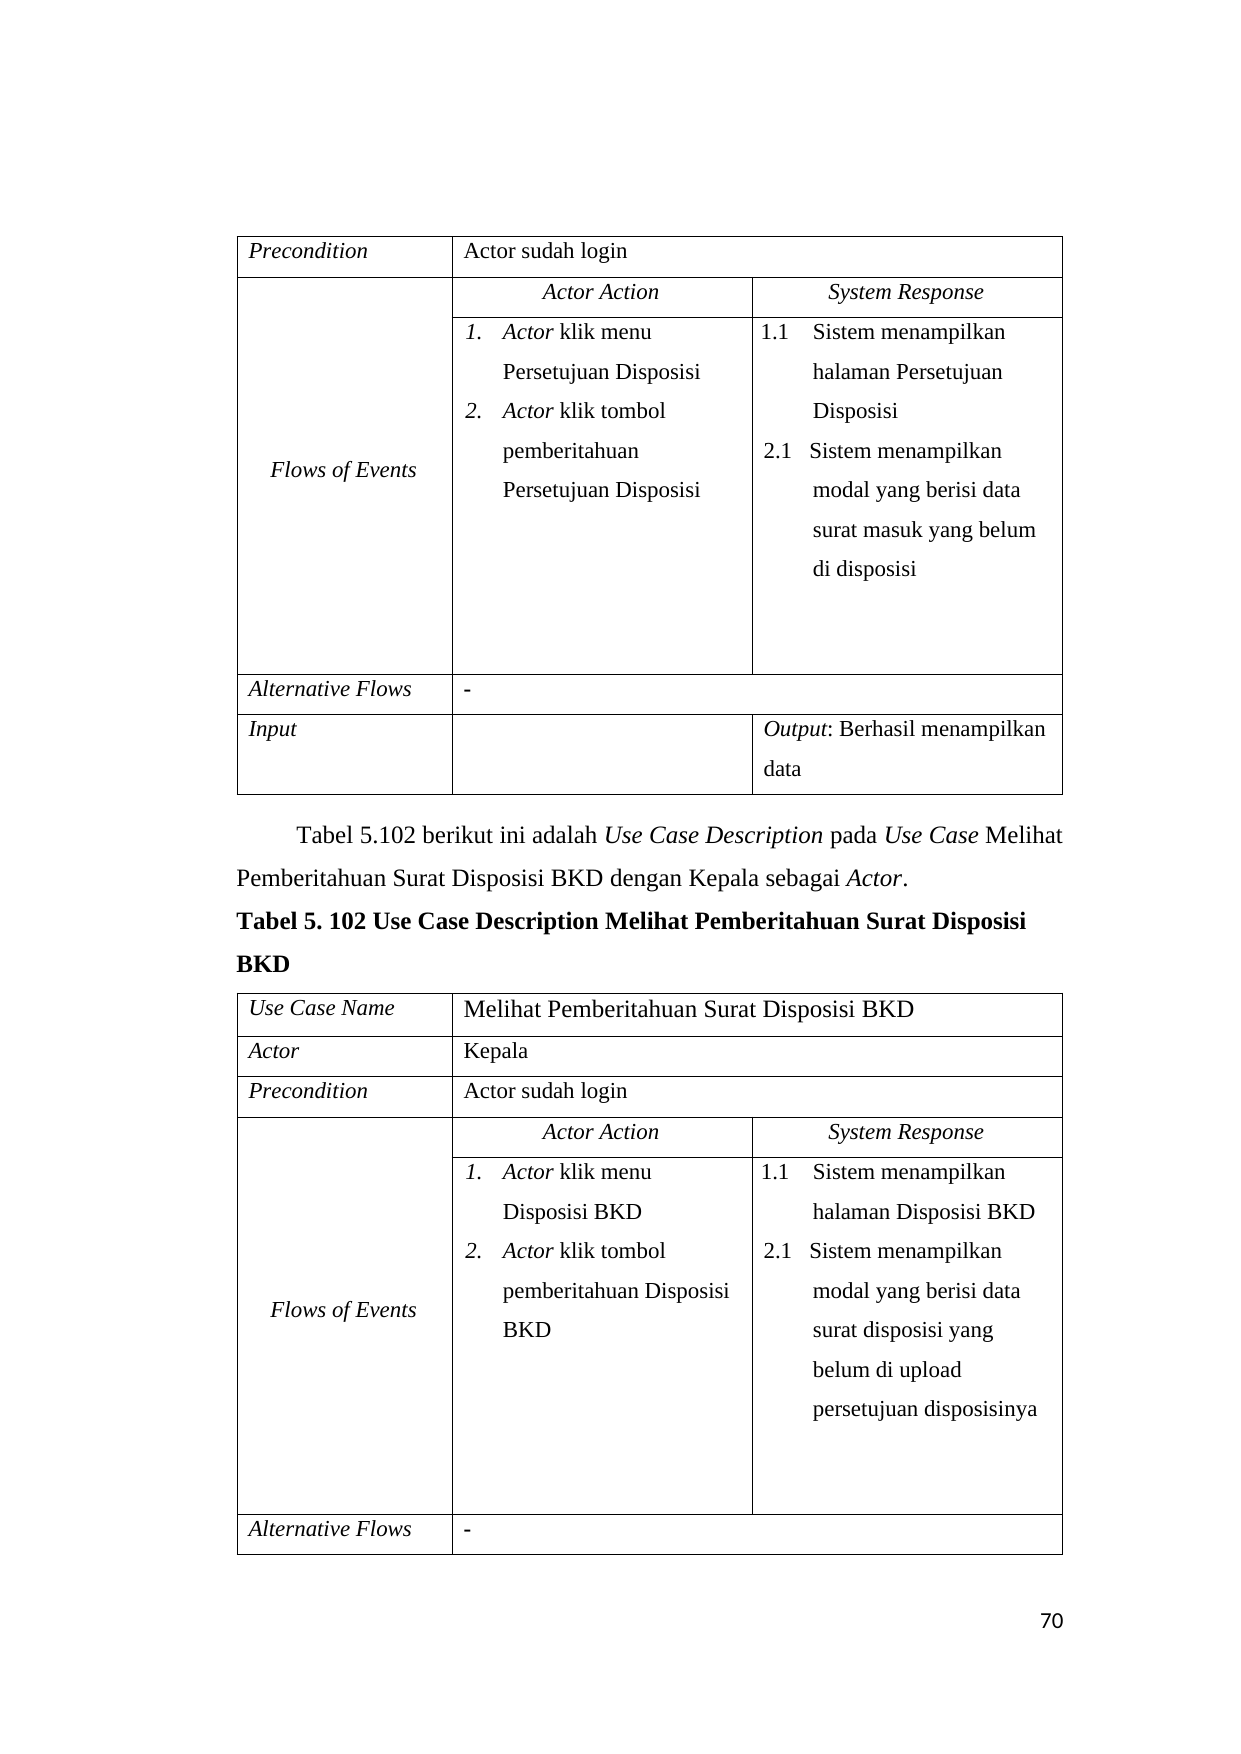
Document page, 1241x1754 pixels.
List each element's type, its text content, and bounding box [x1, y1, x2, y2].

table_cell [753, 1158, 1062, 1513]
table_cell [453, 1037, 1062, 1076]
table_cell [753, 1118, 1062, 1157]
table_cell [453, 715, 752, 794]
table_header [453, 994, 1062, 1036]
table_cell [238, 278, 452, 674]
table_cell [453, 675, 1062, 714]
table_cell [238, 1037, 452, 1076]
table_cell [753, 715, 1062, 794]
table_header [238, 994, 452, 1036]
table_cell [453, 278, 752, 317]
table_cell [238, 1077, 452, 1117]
text Tabel 5. 102 Use Case Description Melihat Pemberitahuan Surat Disposisi BKD [236, 906, 1063, 978]
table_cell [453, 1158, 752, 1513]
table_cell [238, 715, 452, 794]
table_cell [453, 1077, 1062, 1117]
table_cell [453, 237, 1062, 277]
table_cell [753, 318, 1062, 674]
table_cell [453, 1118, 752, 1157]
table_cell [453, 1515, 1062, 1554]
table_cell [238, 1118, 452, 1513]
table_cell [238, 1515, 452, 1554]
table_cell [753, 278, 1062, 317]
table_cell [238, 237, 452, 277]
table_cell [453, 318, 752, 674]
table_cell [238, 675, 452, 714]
text Tabel 5.102 berikut ini adalah Use Case Description pada Use Case Melihat Pemberitahuan Surat Disposisi BKD dengan Kepala sebagai Actor. [236, 820, 1063, 892]
